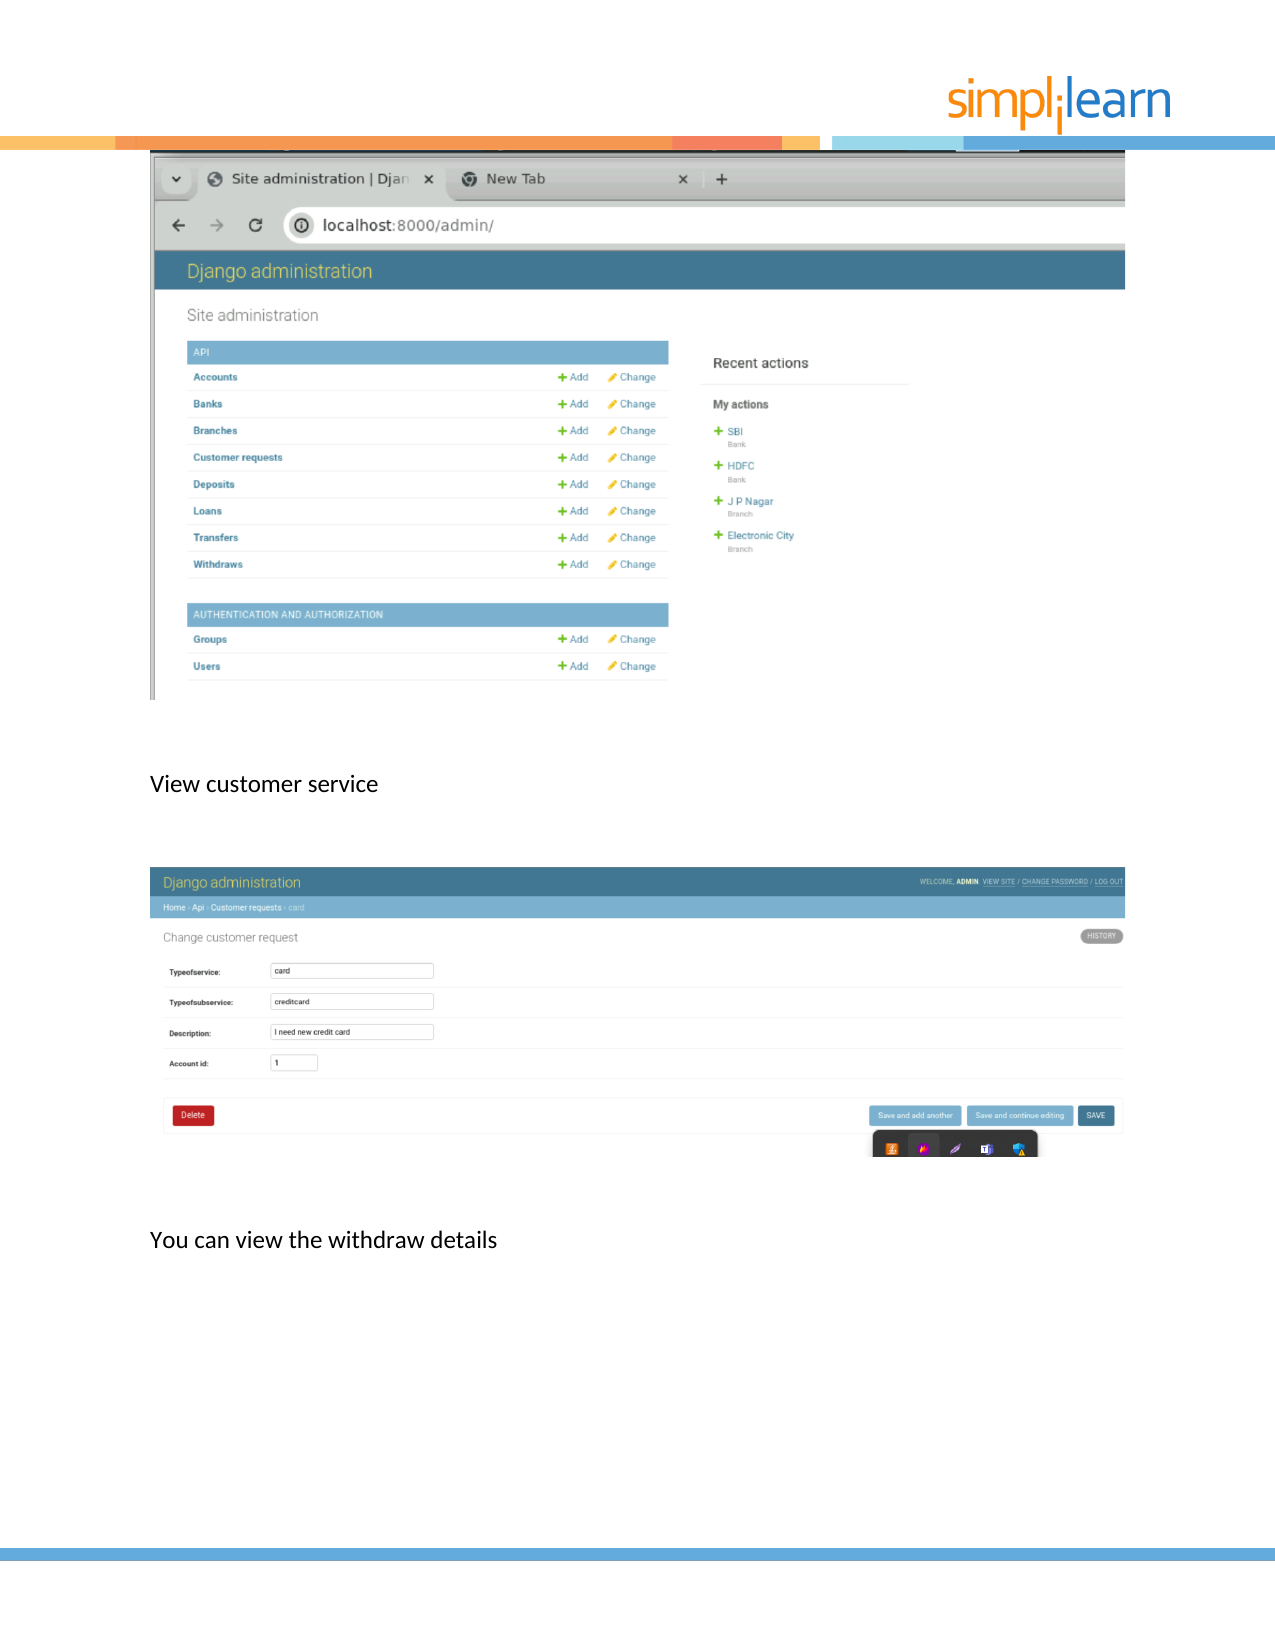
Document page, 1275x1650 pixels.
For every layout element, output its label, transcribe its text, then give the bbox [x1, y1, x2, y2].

picture [0, 76, 1275, 700]
picture [150, 867, 1125, 1157]
text View customer service [150, 768, 1125, 799]
picture [0, 1548, 1275, 1562]
text You can view the withdraw details [150, 1225, 1125, 1255]
